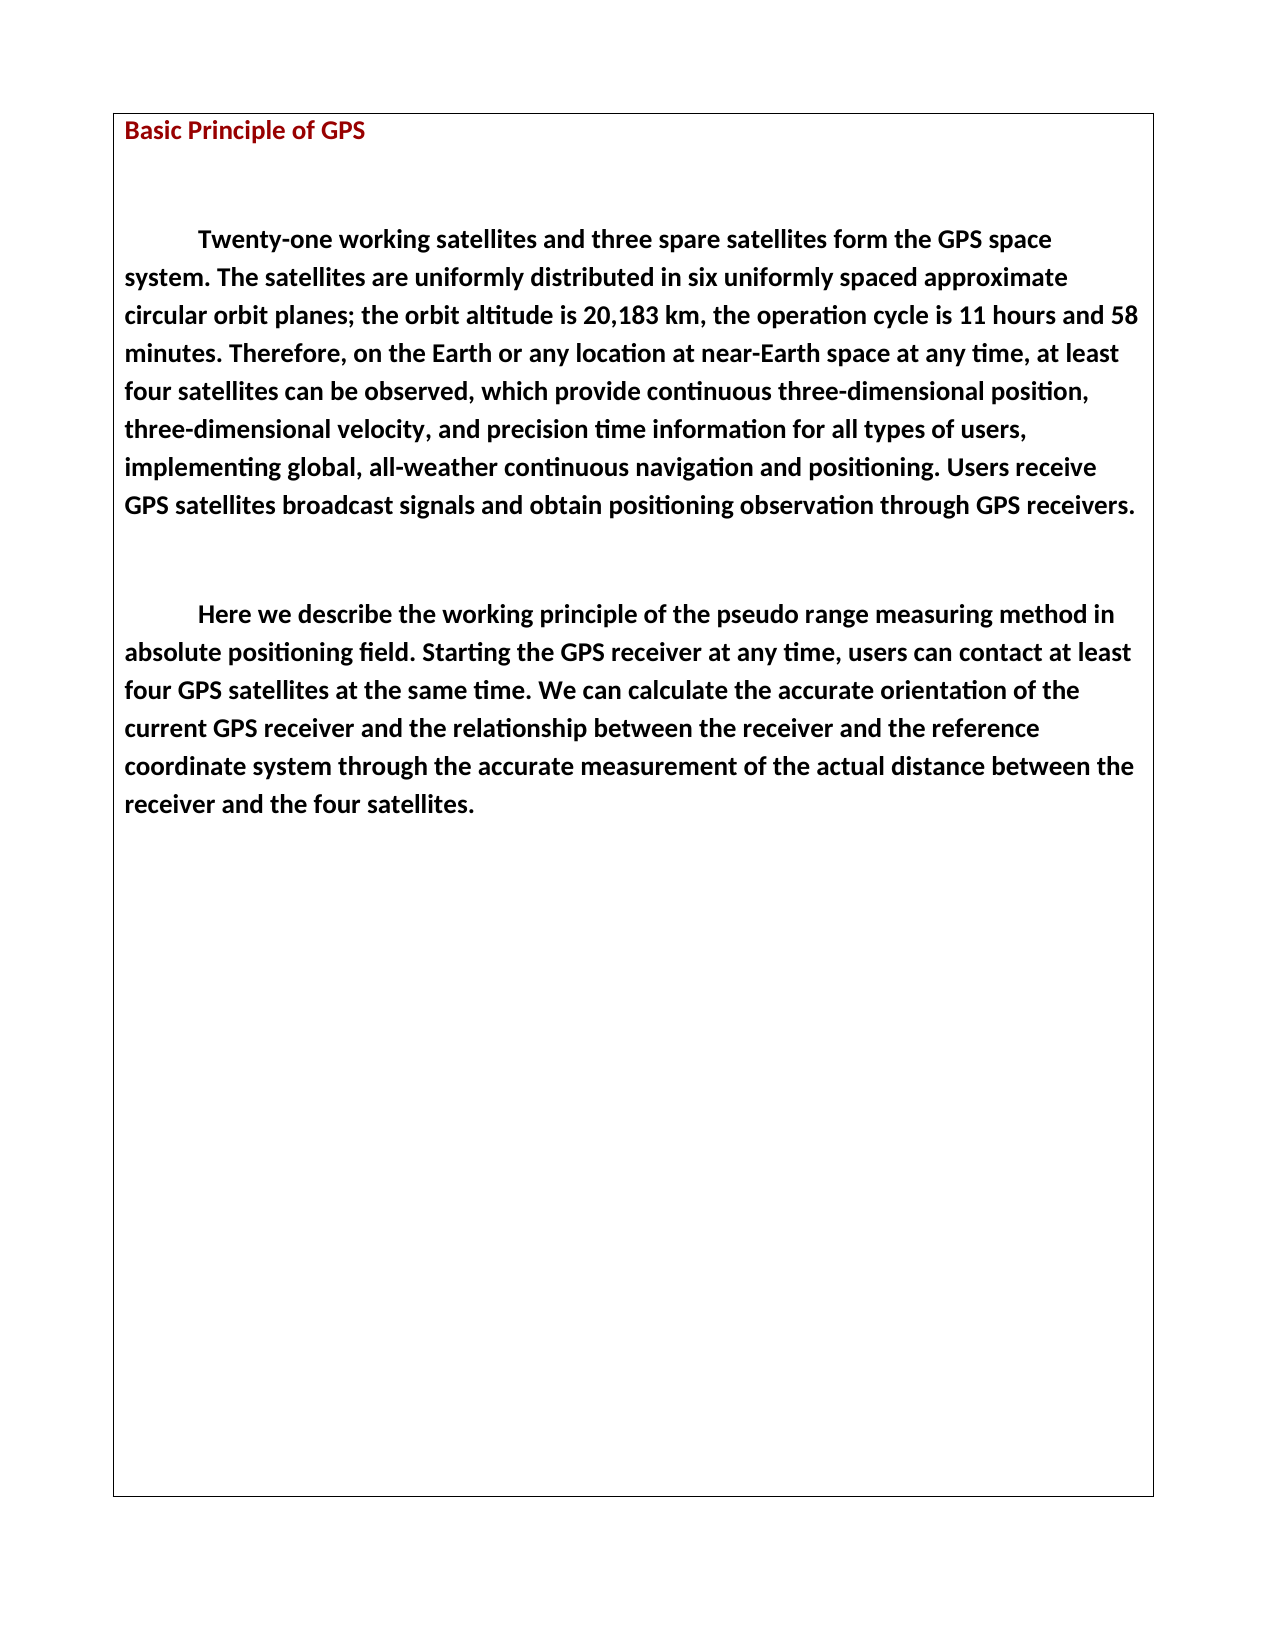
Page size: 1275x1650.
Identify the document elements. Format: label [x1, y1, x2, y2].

table_cell [114, 114, 1153, 1496]
